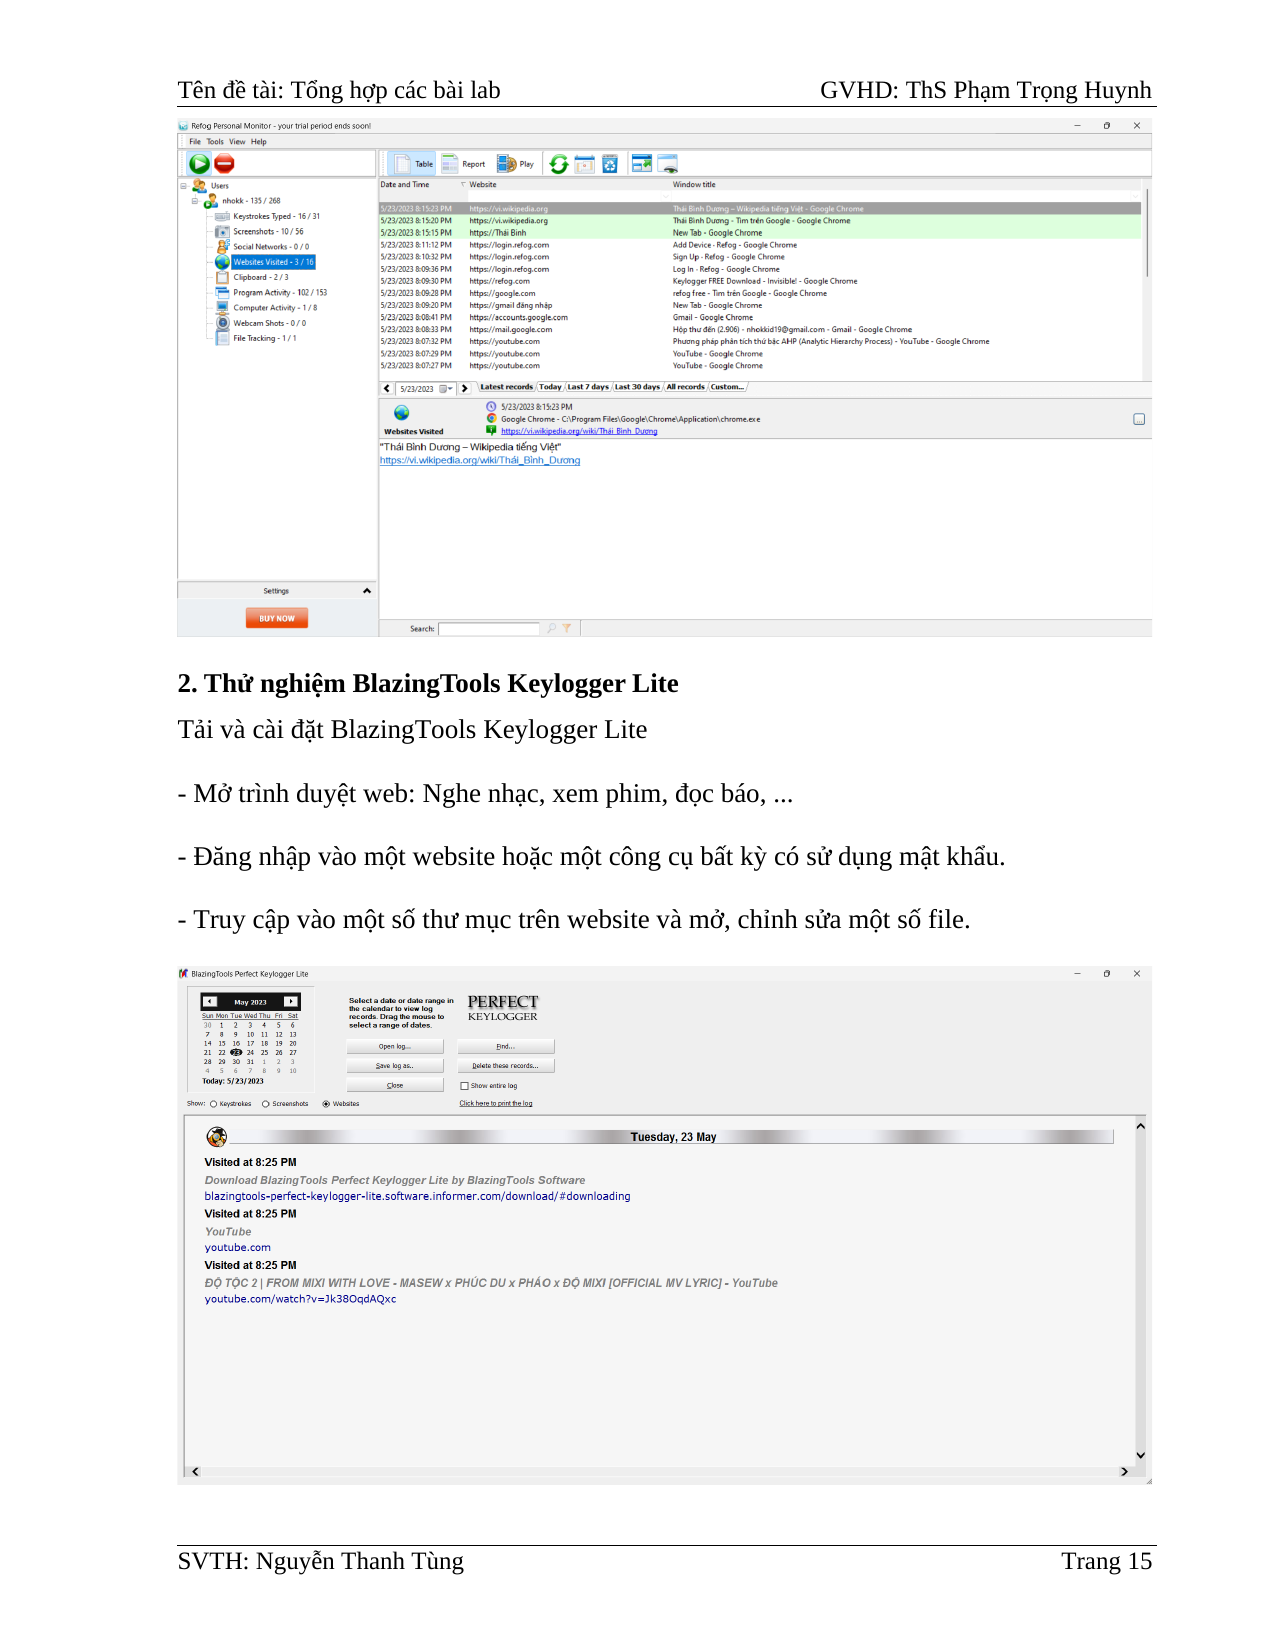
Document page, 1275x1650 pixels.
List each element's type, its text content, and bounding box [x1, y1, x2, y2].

text - Truy cập vào một số thư mục trên website và mở, chỉnh sửa một số file. [177, 903, 1157, 934]
subtitle 2. Thử nghiệm BlazingTools Keylogger Lite [177, 667, 1157, 698]
picture [177, 118, 1153, 637]
picture [177, 966, 1153, 1485]
text Tải và cài đặt BlazingTools Keylogger Lite [177, 713, 1157, 744]
text - Mở trình duyệt web: Nghe nhạc, xem phim, đọc báo, ... [177, 777, 1157, 808]
text - Đăng nhập vào một website hoặc một công cụ bất kỳ có sử dụng mật khẩu. [177, 840, 1157, 871]
